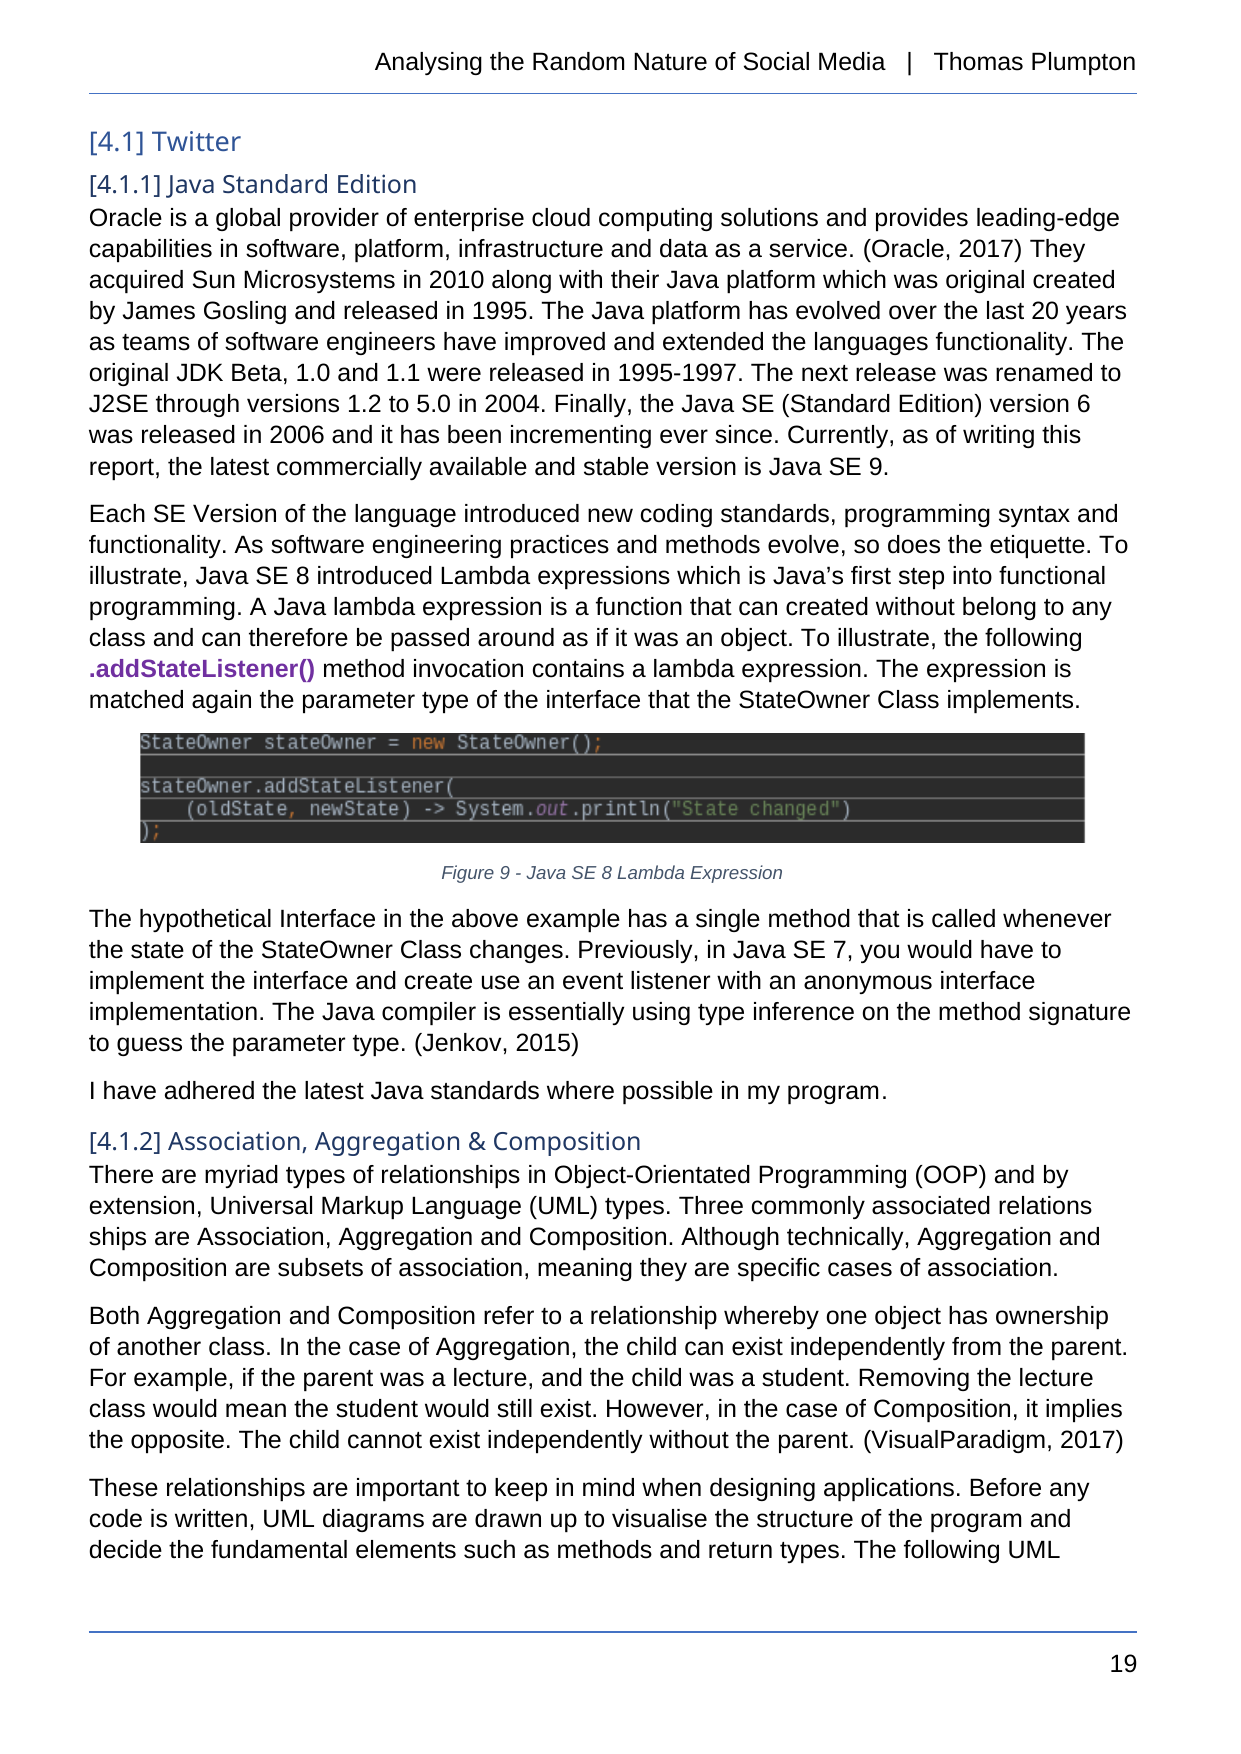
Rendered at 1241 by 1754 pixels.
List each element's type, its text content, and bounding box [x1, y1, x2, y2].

text Each SE Version of the language introduced new coding standards, programming syntax and functionality. As software engineering practices and methods evolve, so does the etiquette. To illustrate, Java SE 8 introduced Lambda expressions which is Java’s first step into functional programming. A Java lambda expression is a function that can created without belong to any class and can therefore be passed around as if it was an object. To illustrate, the following .addStateListener() method invocation contains a lambda expression. The expression is matched again the parameter type of the interface that the StateOwner Class implements. [89, 499, 1137, 714]
text I have adhered the latest Java standards where possible in my program. [89, 1076, 1137, 1104]
text Both Aggregation and Composition refer to a relationship whereby one object has ownership of another class. In the case of Aggregation, the child can exist independently from the parent. For example, if the parent was a lecture, and the child was a student. Removing the lecture class would mean the student would still exist. However, in the case of Composition, it implies the opposite. The child cannot exist independently without the parent. [89, 1301, 1137, 1454]
subtitle [4.1] Twitter [89, 122, 1137, 159]
text The hypothetical Interface in the above example has a single method that is called whenever the state of the StateOwner Class changes. Previously, in Java SE 7, you would have to implement the interface and create use an event listener with an anonymous interface implementation. The Java compiler is essentially using type inference on the method signature to guess the parameter type. [89, 904, 1137, 1057]
subtitle [4.1.2] Association, Aggregation & Composition [89, 1123, 1137, 1158]
text Oracle is a global provider of enterprise cloud computing solutions and provides leading-edge capabilities in software, platform, infrastructure and data as a service. They acquired Sun Microsystems in 2010 along with their Java platform which was original created by James Gosling and released in 1995. The Java platform has evolved over the last 20 years as teams of software engineers have improved and extended the languages functionality. The original JDK Beta, 1.0 and 1.1 were released in 1995-1997. The next release was renamed to J2SE through versions 1.2 to 5.0 in 2004. Finally, the Java SE (Standard Edition) version 6 was released in 2006 and it has been incrementing ever since. Currently, as of writing this report, the latest commercially available and stable version is Java SE 9. [89, 203, 1137, 480]
subtitle [4.1.1] Java Standard Edition [89, 166, 1137, 201]
text There are myriad types of relationships in Object-Orientated Programming (OOP) and by extension, Universal Markup Language (UML) types. Three commonly associated relations ships are Association, Aggregation and Composition. Although technically, Aggregation and Composition are subsets of association, meaning they are specific cases of association. [89, 1160, 1137, 1282]
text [89, 1473, 1137, 1564]
